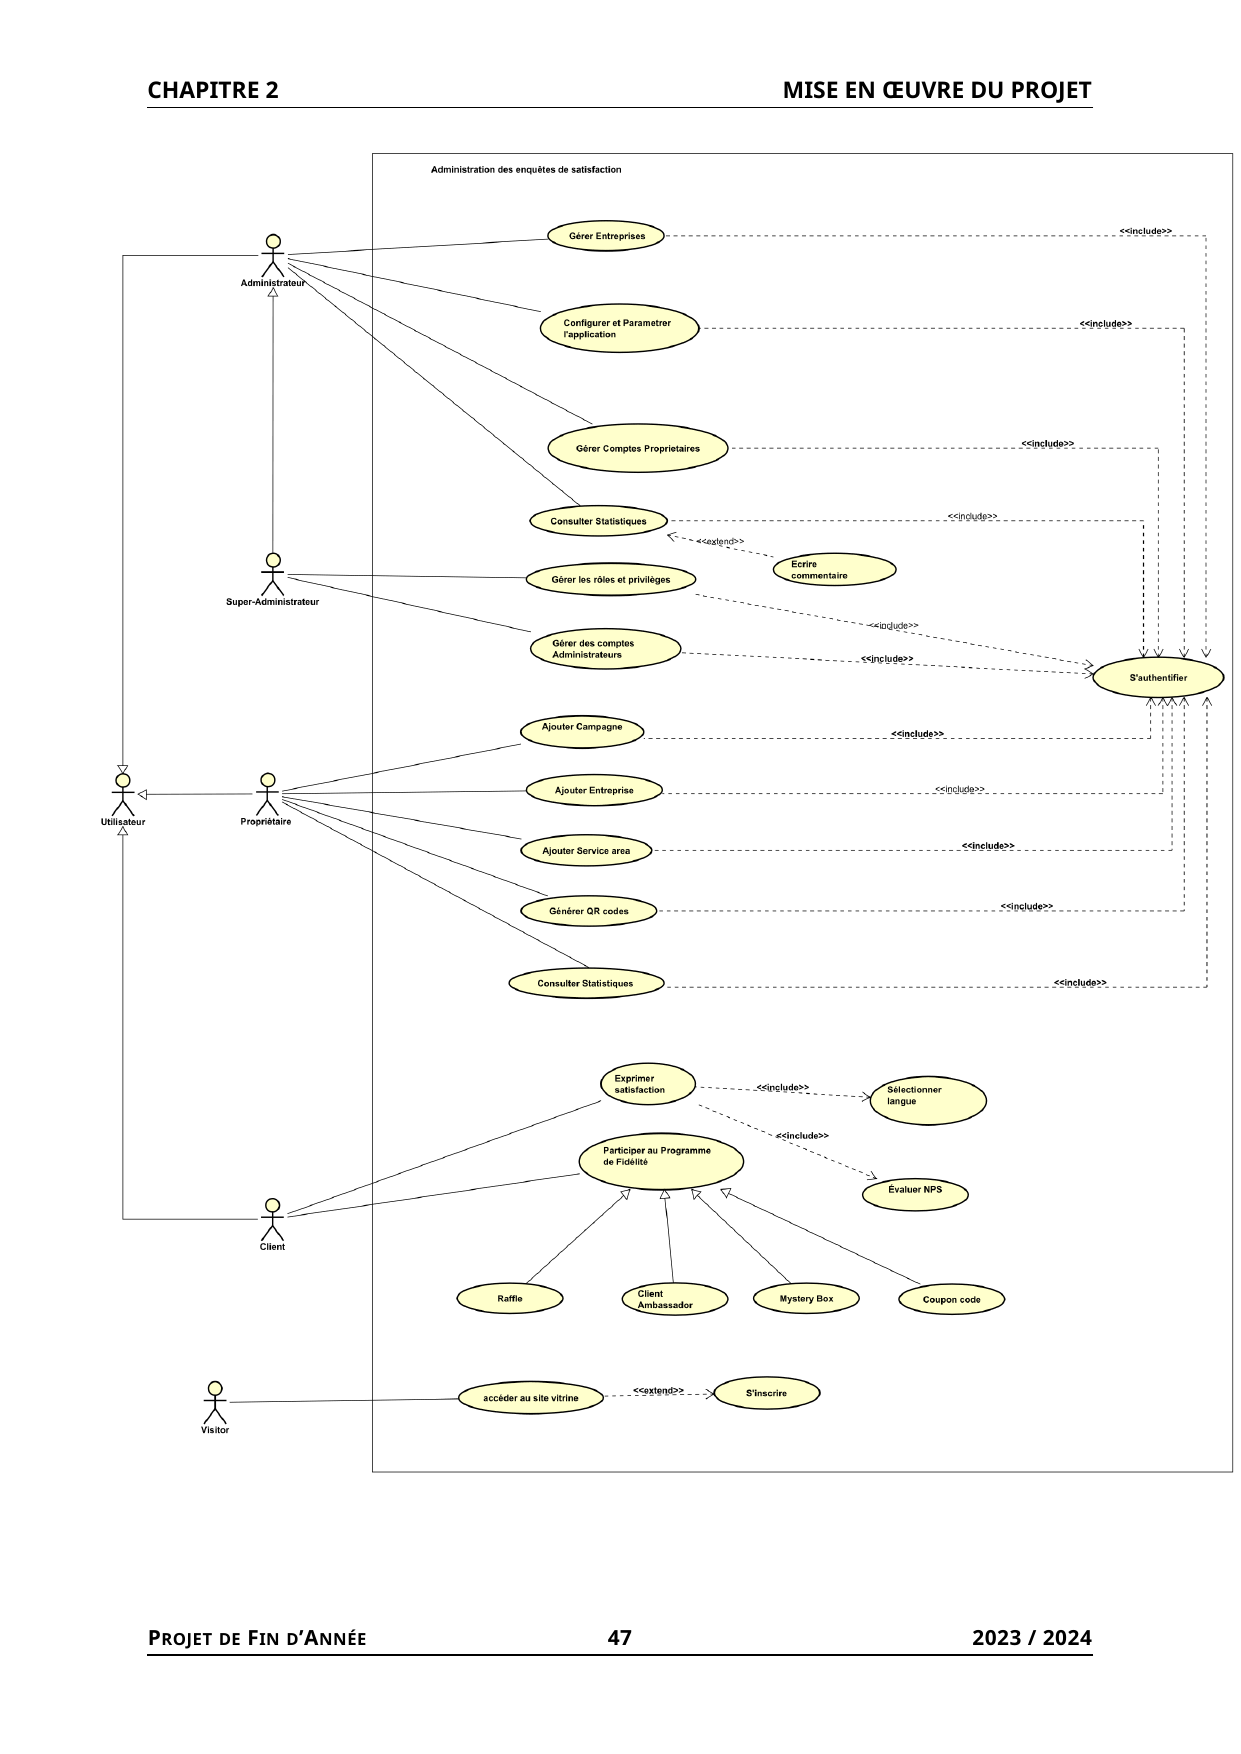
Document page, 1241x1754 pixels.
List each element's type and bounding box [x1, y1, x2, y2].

picture [93, 147, 1240, 1479]
